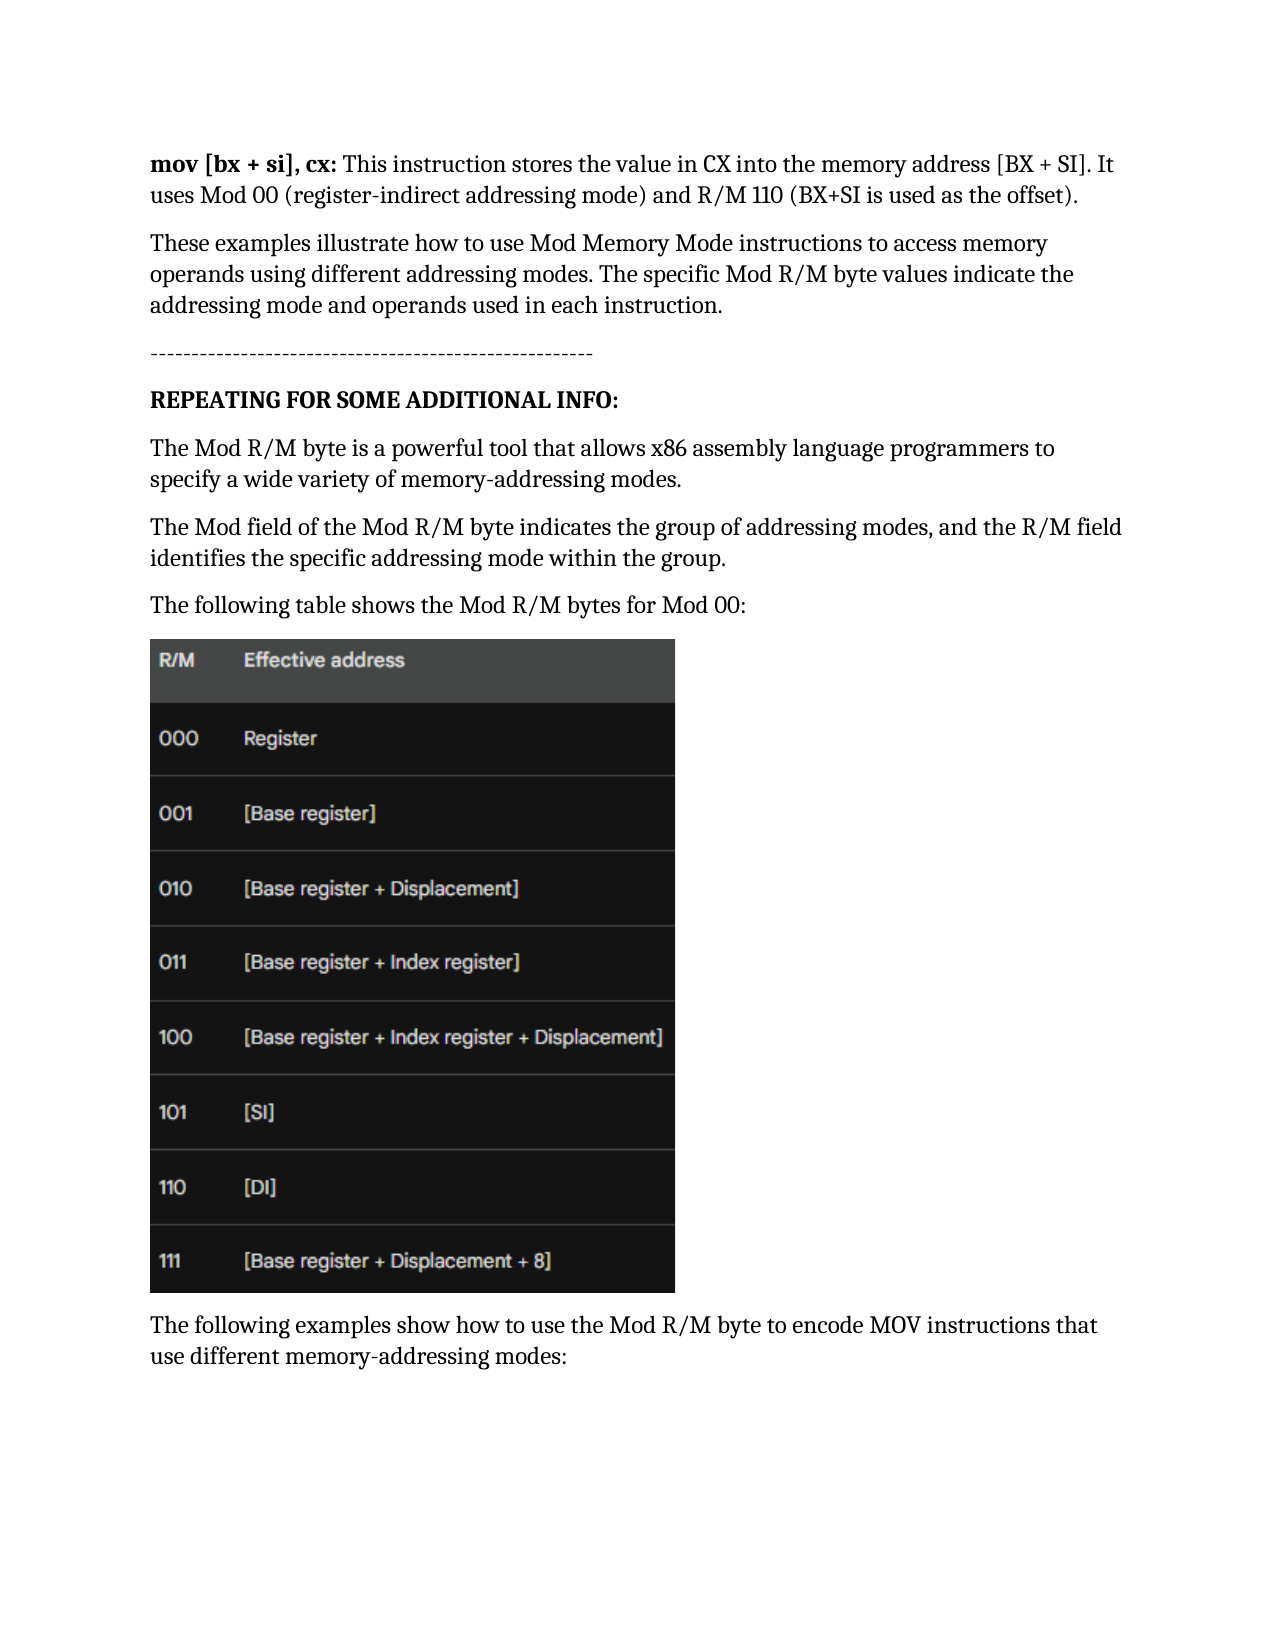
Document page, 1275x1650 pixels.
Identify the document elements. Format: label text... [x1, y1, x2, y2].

text The following table shows the Mod R/M bytes for Mod 00: [150, 591, 1125, 620]
text These examples illustrate how to use Mod Memory Mode instructions to access memory operands using different addressing modes. The specific Mod R/M byte values indicate the addressing mode and operands used in each instruction. [150, 229, 1125, 319]
picture [150, 639, 675, 1293]
text mov [bx + si], cx: This instruction stores the value in CX into the memory address [BX + SI]. It uses Mod 00 (register-indirect addressing mode) and R/M 110 (BX+SI is used as the offset). [150, 150, 1125, 210]
text ------------------------------------------------------ [150, 338, 1125, 367]
text The Mod field of the Mod R/M byte indicates the group of addressing modes, and the R/M field identifies the specific addressing mode within the group. [150, 513, 1125, 572]
text REPEATING FOR SOME ADDITIONAL INFO: [150, 386, 1125, 415]
text The Mod R/M byte is a powerful tool that allows x86 assembly language programmers to specify a wide variety of memory-addressing modes. [150, 434, 1125, 494]
text The following examples show how to use the Mod R/M byte to encode MOV instructions that use different memory-addressing modes: [150, 1311, 1125, 1371]
